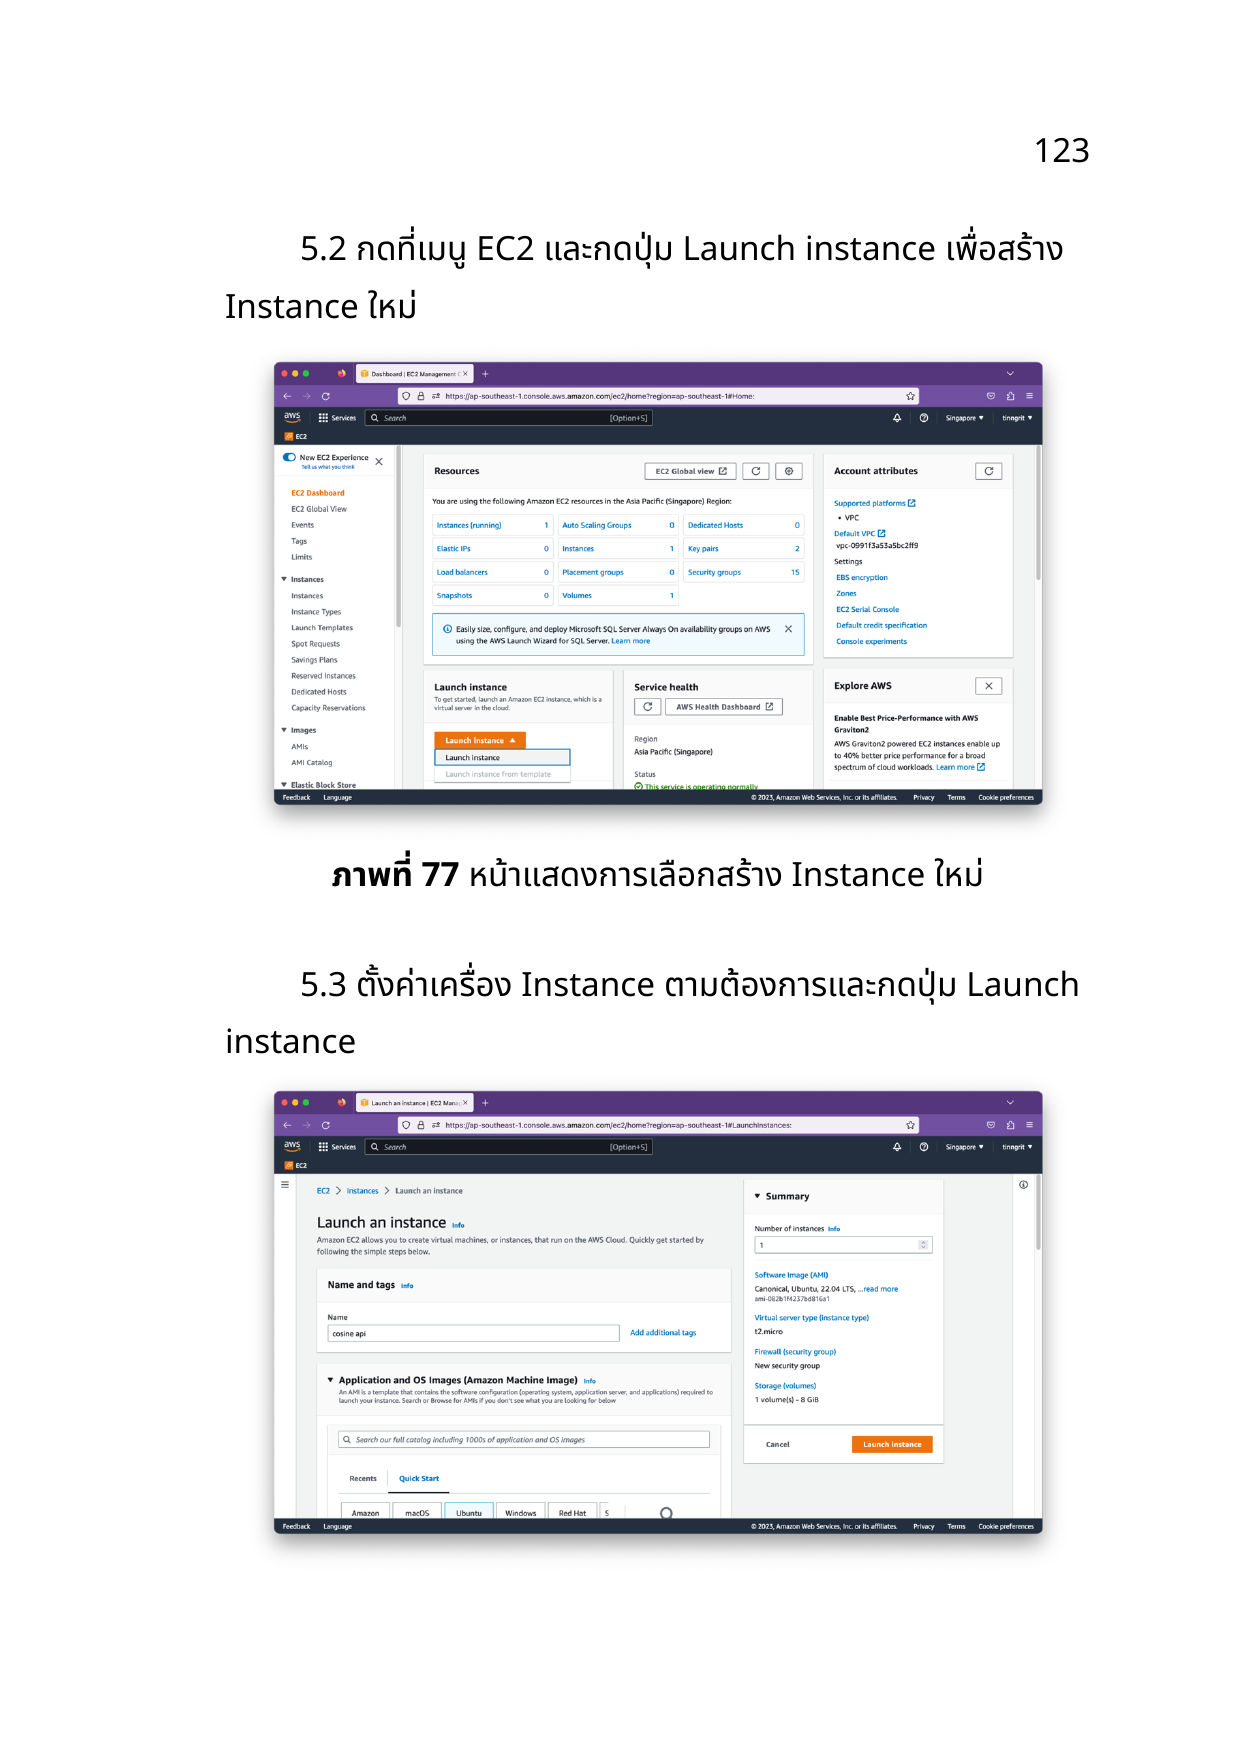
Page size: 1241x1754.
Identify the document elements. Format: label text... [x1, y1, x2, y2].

picture [244, 1070, 1072, 1573]
picture [244, 341, 1072, 844]
text 5.2 กดที่เมนู EC2 และกดปุ่ม Launch instance เพื่อสร้าง Instance ใหม่ [225, 225, 1090, 334]
text 5.3 ตั้งค่าเครื่อง Instance ตามต้องการและกดปุ่ม Launch instance [225, 961, 1090, 1063]
text ภาพที่ 77 หน้าแสดงการเลือกสร้าง Instance ใหม่ [225, 850, 1090, 901]
